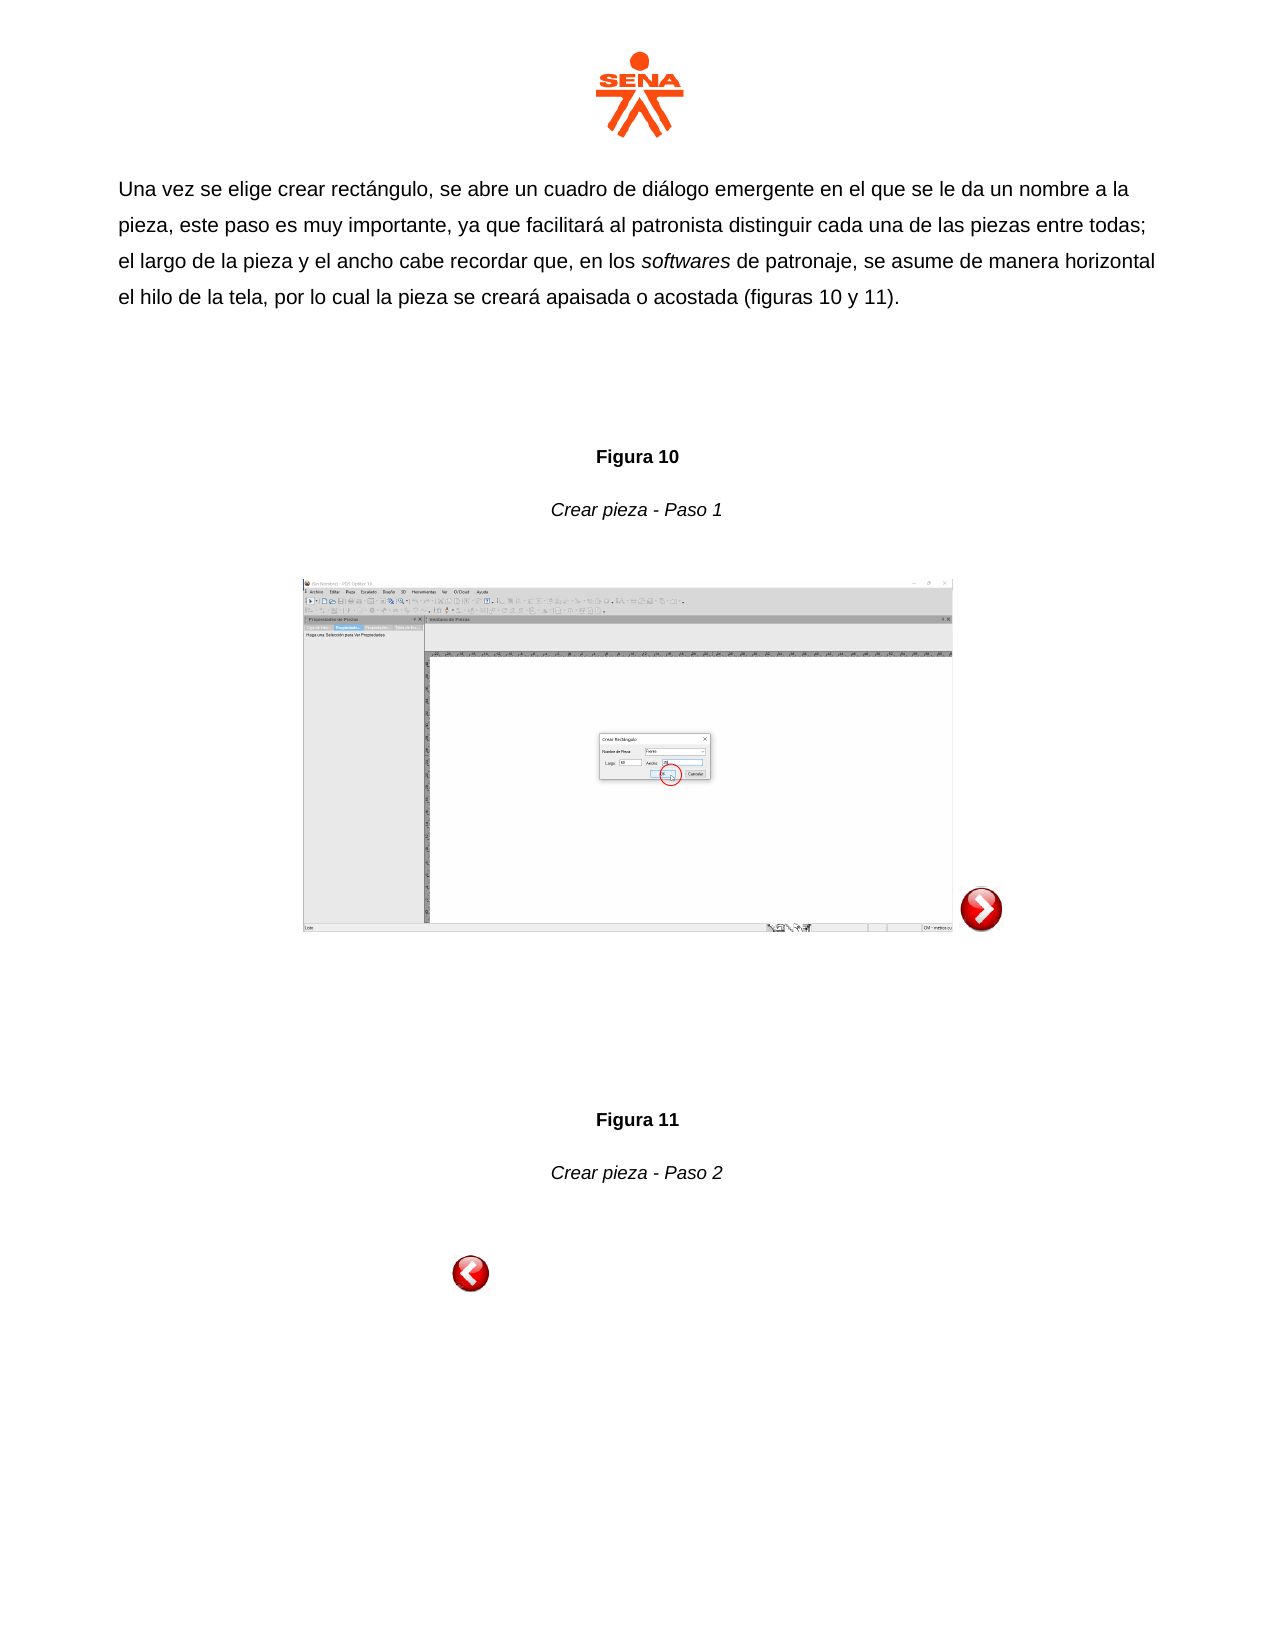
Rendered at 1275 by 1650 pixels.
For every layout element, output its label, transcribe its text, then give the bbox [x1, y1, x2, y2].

picture [958, 886, 1004, 932]
text Figura 11 [118, 1108, 1157, 1130]
text Crear pieza - Paso 2 [118, 1162, 1157, 1183]
text Figura 10 [118, 446, 1157, 467]
picture [451, 1255, 489, 1292]
picture [303, 579, 953, 932]
picture [585, 48, 690, 142]
text Crear pieza - Paso 1 [118, 499, 1157, 521]
text Una vez se elige crear rectángulo, se abre un cuadro de diálogo emergente en el que se le da un nombre a la pieza, este paso es muy importante, ya que facilitará al patronista distinguir cada una de las piezas entre todas; el largo de la pieza y el ancho cabe recordar que, en los softwares de patronaje, se asume de manera horizontal el hilo de la tela, por lo cual la pieza se creará apaisada o acostada (figuras 10 y 11). [118, 177, 1157, 309]
